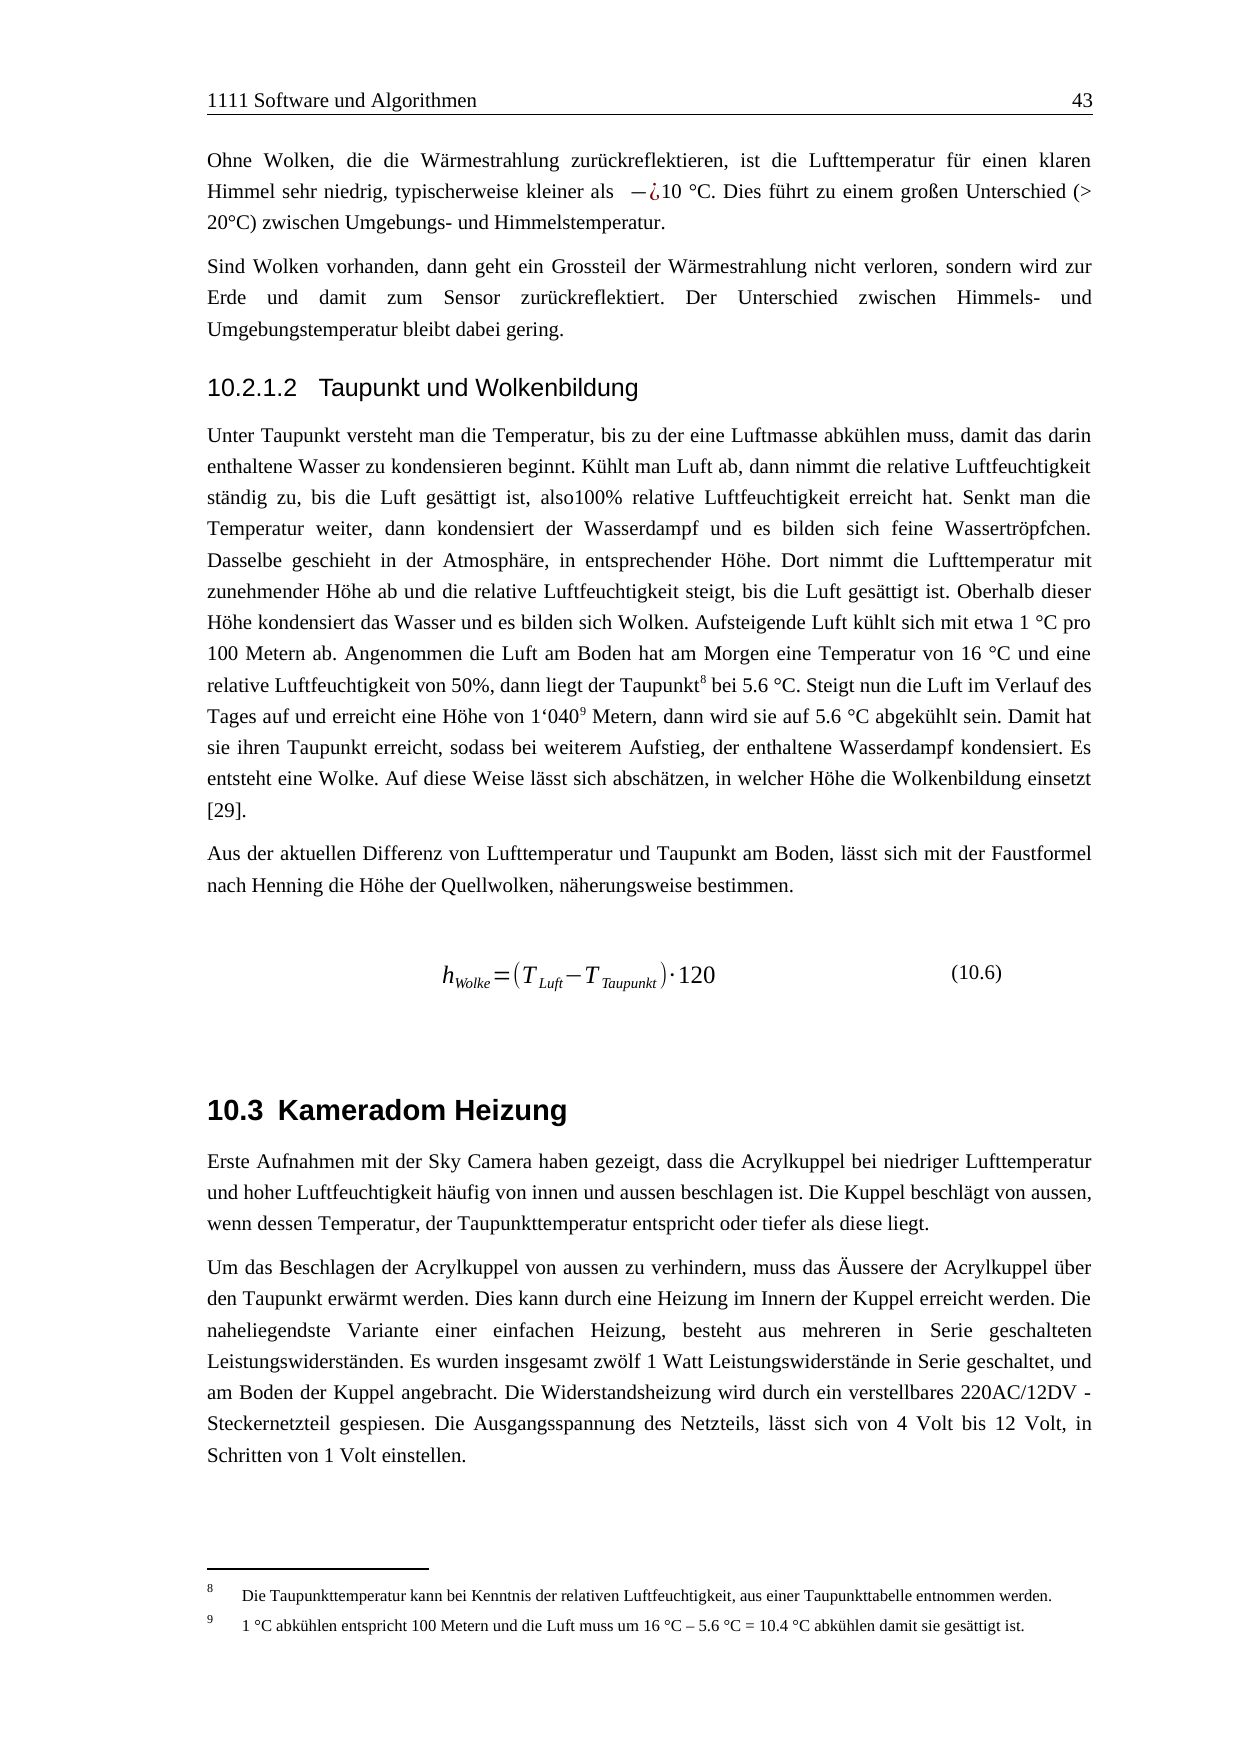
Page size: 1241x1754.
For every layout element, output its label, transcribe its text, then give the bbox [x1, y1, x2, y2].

text Ohne Wolken, die die Wärmestrahlung zurückreflektieren, ist die Lufttemperatur für einen klaren Himmel sehr niedrig, typischerweise kleiner als 10 °C. Dies führt zu einem großen Unterschied (> 20°C) zwischen Umgebungs- und Himmelstemperatur. [207, 148, 1093, 234]
subtitle Taupunkt und Wolkenbildung [207, 373, 1093, 401]
text Aus der aktuellen Differenz von Lufttemperatur und Taupunkt am Boden, lässt sich mit der Faustformel nach Henning die Höhe der Quellwolken, näherungsweise bestimmen. [207, 841, 1093, 897]
text Um das Beschlagen der Acrylkuppel von aussen zu verhindern, muss das Äussere der Acrylkuppel über den Taupunkt erwärmt werden. Dies kann durch eine Heizung im Innern der Kuppel erreicht werden. Die naheliegendste Variante einer einfachen Heizung, besteht aus mehreren in Serie geschalteten Leistungswiderständen. Es wurden insgesamt zwölf 1 Watt Leistungswiderstände in Serie geschaltet, und am Boden der Kuppel angebracht. Die Widerstandsheizung wird durch ein verstellbares 220AC/12DV - Steckernetzteil gespiesen. Die Ausgangsspannung des Netzteils, lässt sich von 4 Volt bis 12 Volt, in Schritten von 1 Volt einstellen. [207, 1255, 1093, 1467]
table_header [206, 960, 951, 999]
text Erste Aufnahmen mit der Sky Camera haben gezeigt, dass die Acrylkuppel bei niedriger Lufttemperatur und hoher Luftfeuchtigkeit häufig von innen und aussen beschlagen ist. Die Kuppel beschlägt von aussen, wenn dessen Temperatur, der Taupunkttemperatur entspricht oder tiefer als diese liegt. [207, 1149, 1093, 1235]
text Sind Wolken vorhanden, dann geht ein Grossteil der Wärmestrahlung nicht verloren, sondern wird zur Erde und damit zum Sensor zurückreflektiert. Der Unterschied zwischen Himmels- und Umgebungstemperatur bleibt dabei gering. [207, 254, 1093, 341]
subtitle Kameradom Heizung [207, 1093, 1093, 1126]
text Unter Taupunkt versteht man die Temperatur, bis zu der eine Luftmasse abkühlen muss, damit das darin enthaltene Wasser zu kondensieren beginnt. Kühlt man Luft ab, dann nimmt die relative Luftfeuchtigkeit ständig zu, bis die Luft gesättigt ist, also100% relative Luftfeuchtigkeit erreicht hat. Senkt man die Temperatur weiter, dann kondensiert der Wasserdampf und es bilden sich feine Wassertröpfchen. Dasselbe geschieht in der Atmosphäre, in entsprechender Höhe. Dort nimmt die Lufttemperatur mit zunehmender Höhe ab und die relative Luftfeuchtigkeit steigt, bis die Luft gesättigt ist. Oberhalb dieser Höhe kondensiert das Wasser und es bilden sich Wolken. Aufsteigende Luft kühlt sich mit etwa 1 °C pro 100 Metern ab. Angenommen die Luft am Boden hat am Morgen eine Temperatur von 16 °C und eine relative Luftfeuchtigkeit von 50%, dann liegt der Taupunkt bei 5.6 °C. Steigt nun die Luft im Verlauf des Tages auf und erreicht eine Höhe von 1‘040 Metern, dann wird sie auf 5.6 °C abgekühlt sein. Damit hat sie ihren Taupunkt erreicht, sodass bei weiterem Aufstieg, der enthaltene Wasserdampf kondensiert. Es entsteht eine Wolke. Auf diese Weise lässt sich abschätzen, in welcher Höhe die Wolkenbildung einsetzt [29]. [207, 422, 1093, 822]
